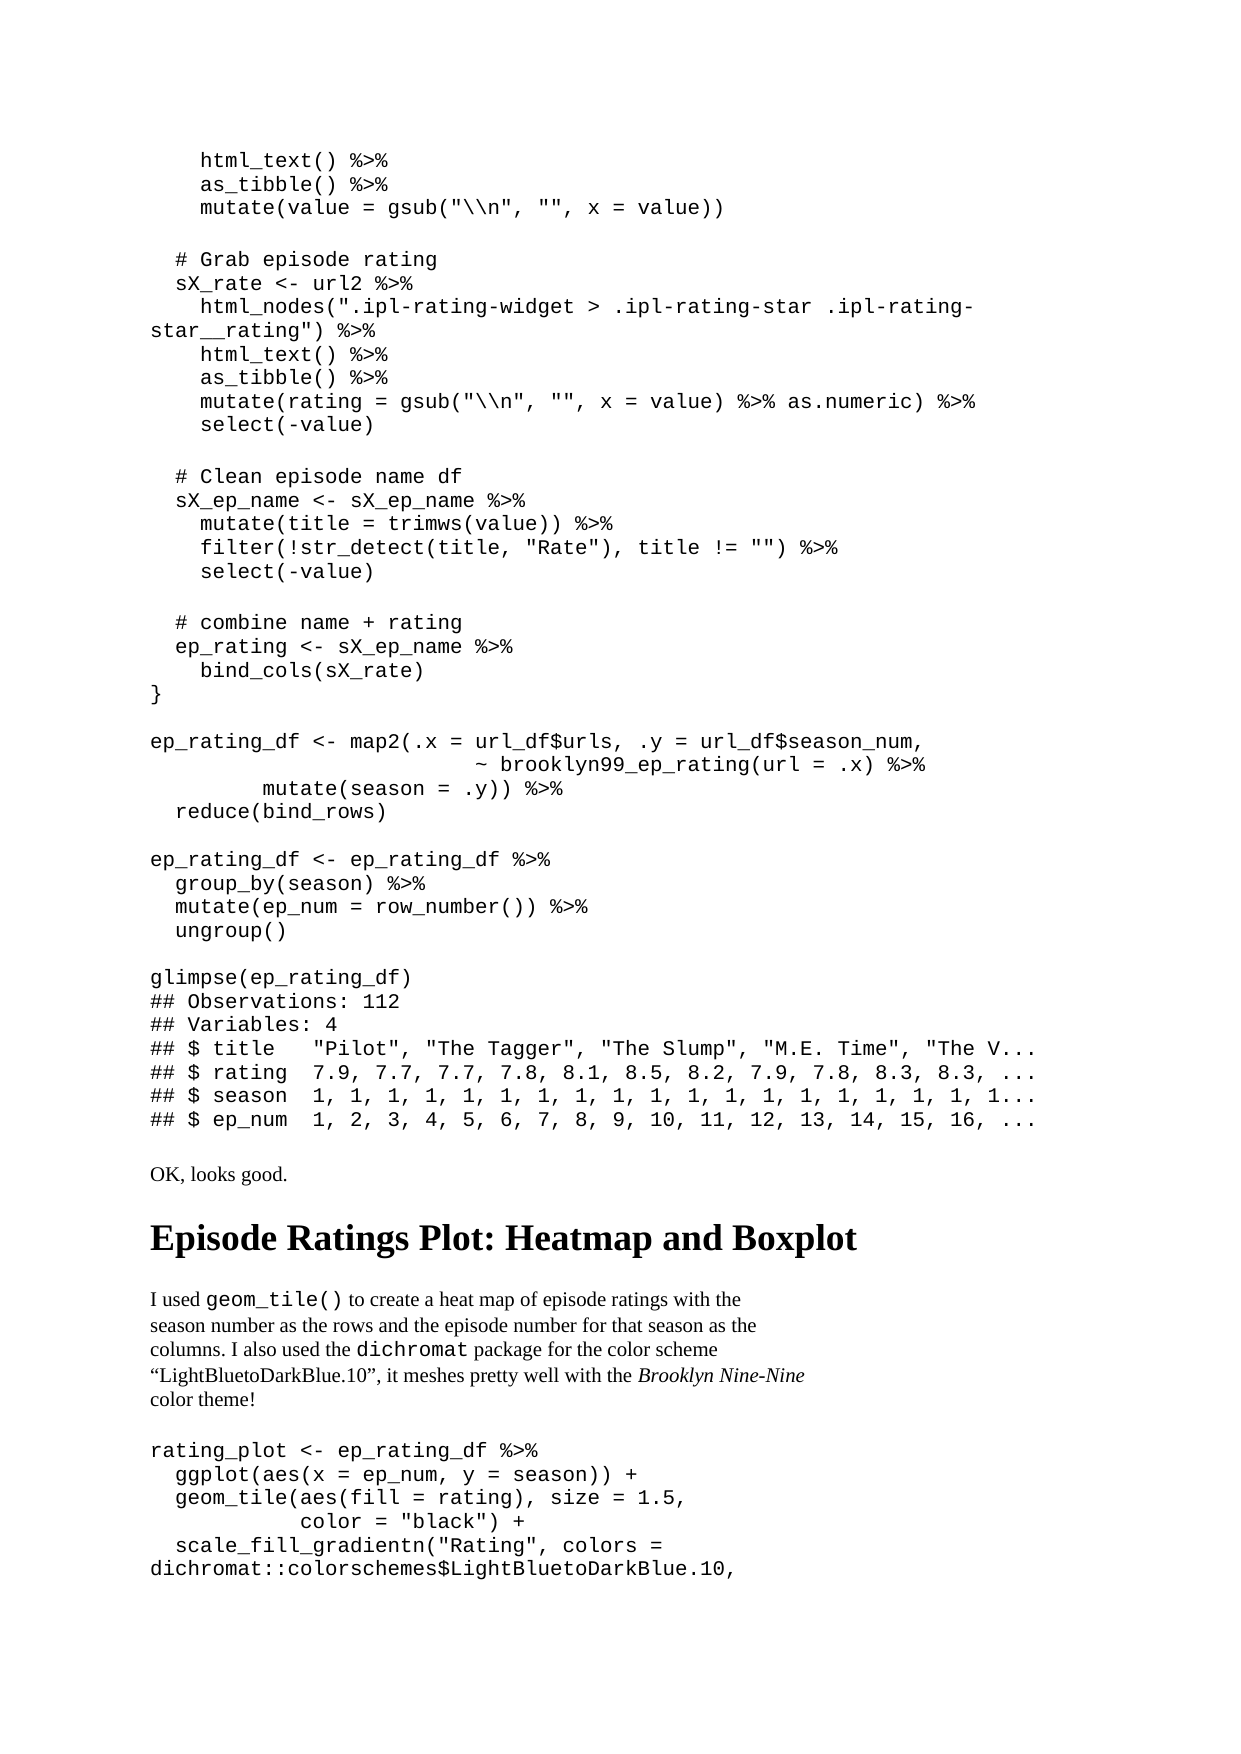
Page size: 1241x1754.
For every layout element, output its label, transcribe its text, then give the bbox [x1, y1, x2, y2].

text reduce(bind_rows) [150, 802, 1090, 825]
text select(-value) [150, 414, 1090, 438]
text as_tibble() %>% [150, 367, 1090, 391]
text html_text() %>% [150, 343, 1090, 367]
text sX_rate <- url2 %>% [150, 273, 1090, 296]
text # Grab episode rating [150, 249, 1090, 273]
text ep_rating_df <- ep_rating_df %>% [150, 849, 1090, 872]
text mutate(title = trimws(value)) %>% [150, 513, 1090, 537]
text ungroup() [150, 920, 1090, 943]
text glimpse(ep_rating_df) [150, 967, 1090, 991]
text as_tibble() %>% [150, 174, 1090, 197]
text ## $ title "Pilot", "The Tagger", "The Slump", "M.E. Time", "The V... [150, 1038, 1090, 1062]
text scale_fill_gradientn("Rating", colors = dichromat::colorschemes$LightBluetoDarkBlue.10, [150, 1535, 1090, 1582]
text html_text() %>% [150, 150, 1090, 174]
text } [150, 683, 1090, 707]
text OK, looks good. [150, 1162, 1090, 1186]
text select(-value) [150, 561, 1090, 584]
text html_nodes(".ipl-rating-widget > .ipl-rating-star .ipl-rating-star__rating") %>% [150, 296, 1090, 343]
text ggplot(aes(x = ep_num, y = season)) + [150, 1464, 1090, 1487]
text ~ brooklyn99_ep_rating(url = .x) %>% [150, 754, 1090, 778]
text mutate(rating = gsub("\\n", "", x = value) %>% as.numeric) %>% [150, 391, 1090, 414]
text ## $ rating 7.9, 7.7, 7.7, 7.8, 8.1, 8.5, 8.2, 7.9, 7.8, 8.3, 8.3, ... [150, 1062, 1090, 1085]
text ep_rating_df <- map2(.x = url_df$urls, .y = url_df$season_num, [150, 731, 1090, 754]
text ## Observations: 112 [150, 991, 1090, 1014]
text # Clean episode name df [150, 466, 1090, 490]
text mutate(ep_num = row_number()) %>% [150, 896, 1090, 920]
text mutate(season = .y)) %>% [150, 778, 1090, 802]
text ## Variables: 4 [150, 1014, 1090, 1038]
text ## $ ep_num 1, 2, 3, 4, 5, 6, 7, 8, 9, 10, 11, 12, 13, 14, 15, 16, ... [150, 1109, 1090, 1133]
text group_by(season) %>% [150, 872, 1090, 896]
text mutate(value = gsub("\\n", "", x = value)) [150, 197, 1090, 221]
text color = "black") + [150, 1511, 1090, 1535]
text bind_cols(sX_rate) [150, 660, 1090, 683]
text # combine name + rating [150, 612, 1090, 636]
text Episode Ratings Plot: Heatmap and Boxplot [150, 1215, 1090, 1258]
text rating_plot <- ep_rating_df %>% [150, 1440, 1090, 1464]
text ## $ season 1, 1, 1, 1, 1, 1, 1, 1, 1, 1, 1, 1, 1, 1, 1, 1, 1, 1, 1... [150, 1085, 1090, 1109]
text geom_tile(aes(fill = rating), size = 1.5, [150, 1487, 1090, 1511]
text I used geom_tile() to create a heat map of episode ratings with the season number as the rows and the episode number for that season as the columns. I also used the dichromat package for the color scheme “LightBluetoDarkBlue.10”, it meshes pretty well with the Brooklyn Nine-Nine color theme! [150, 1287, 1090, 1411]
text sX_ep_name <- sX_ep_name %>% [150, 490, 1090, 513]
text ep_rating <- sX_ep_name %>% [150, 636, 1090, 660]
text filter(!str_detect(title, "Rate"), title != "") %>% [150, 537, 1090, 561]
